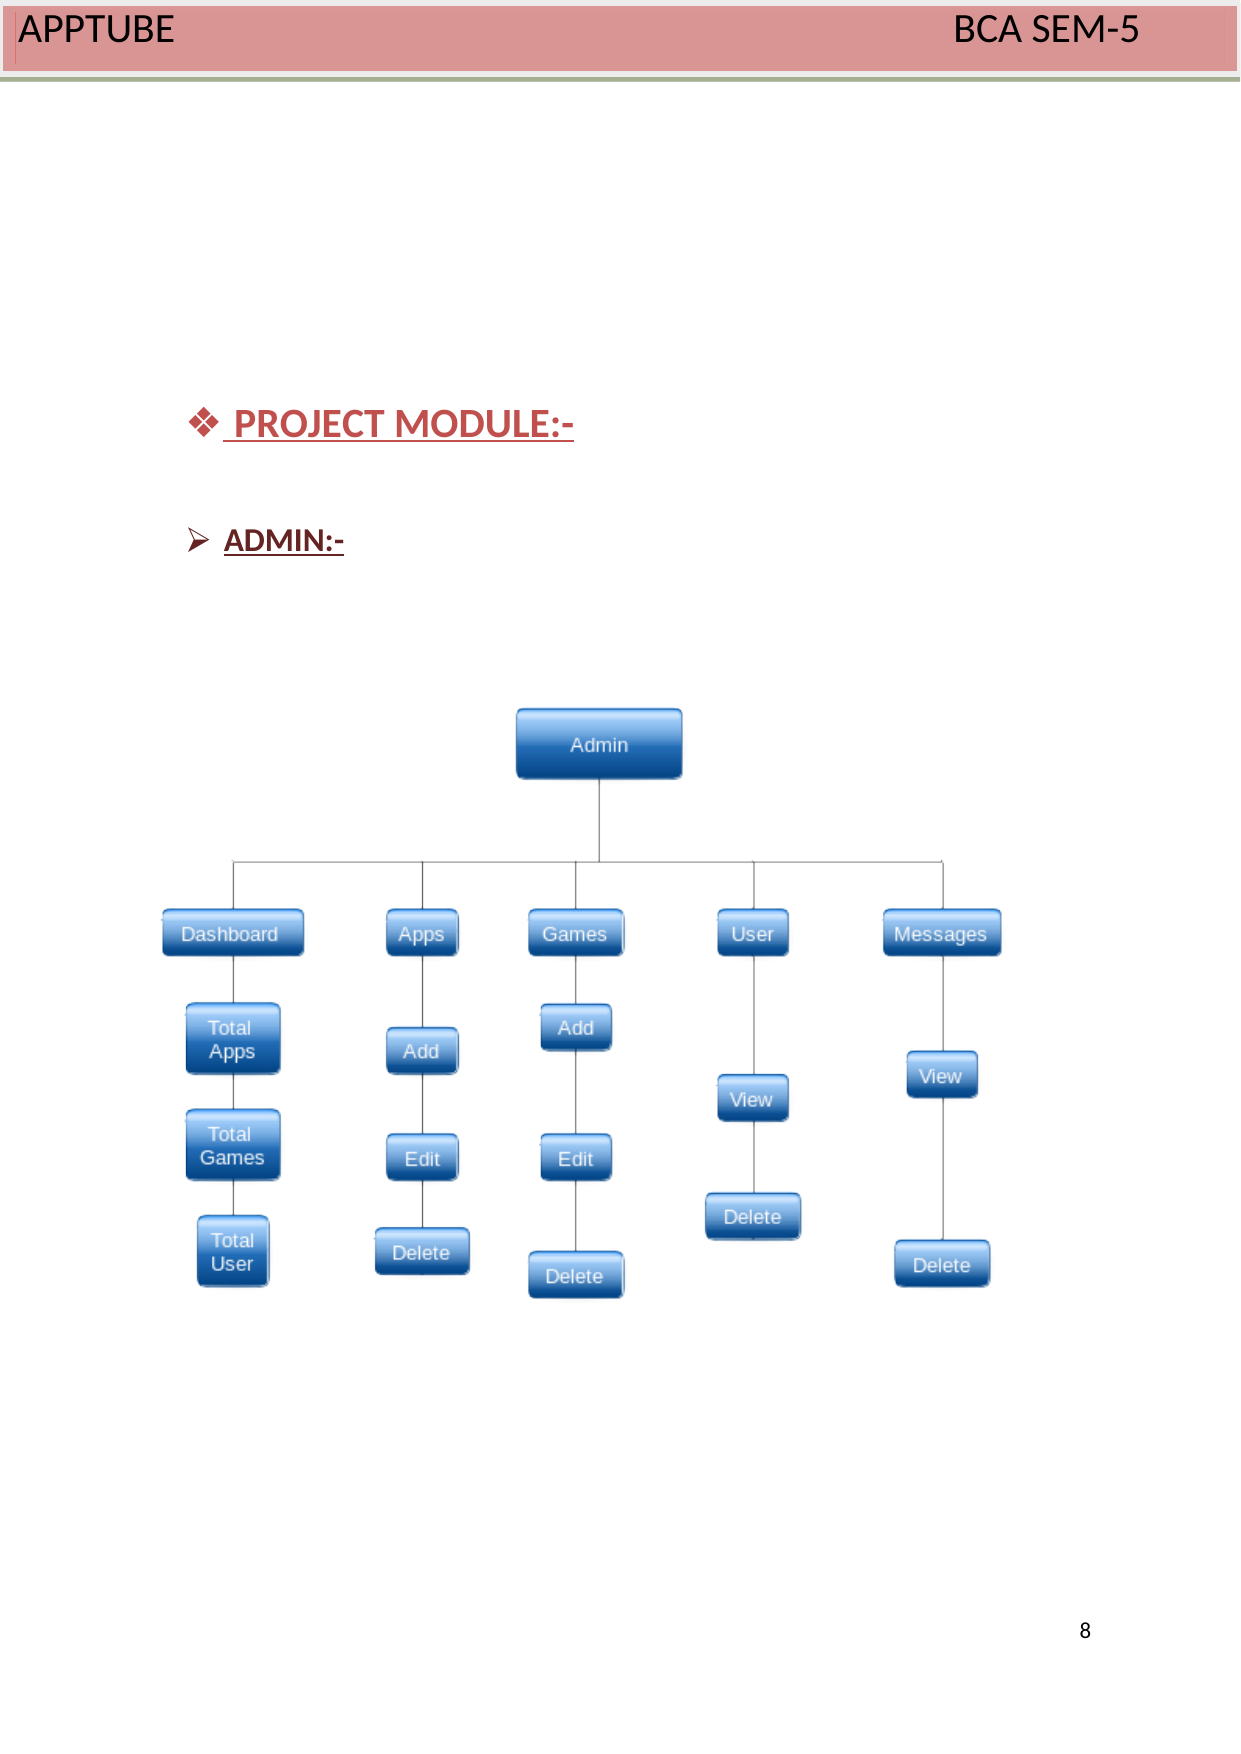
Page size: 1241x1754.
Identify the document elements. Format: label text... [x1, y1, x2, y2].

text ❖ PROJECT MODULE:- [150, 376, 574, 461]
picture [3, 12, 1237, 64]
list ADMIN:- [186, 502, 1109, 571]
picture [0, 77, 1241, 82]
